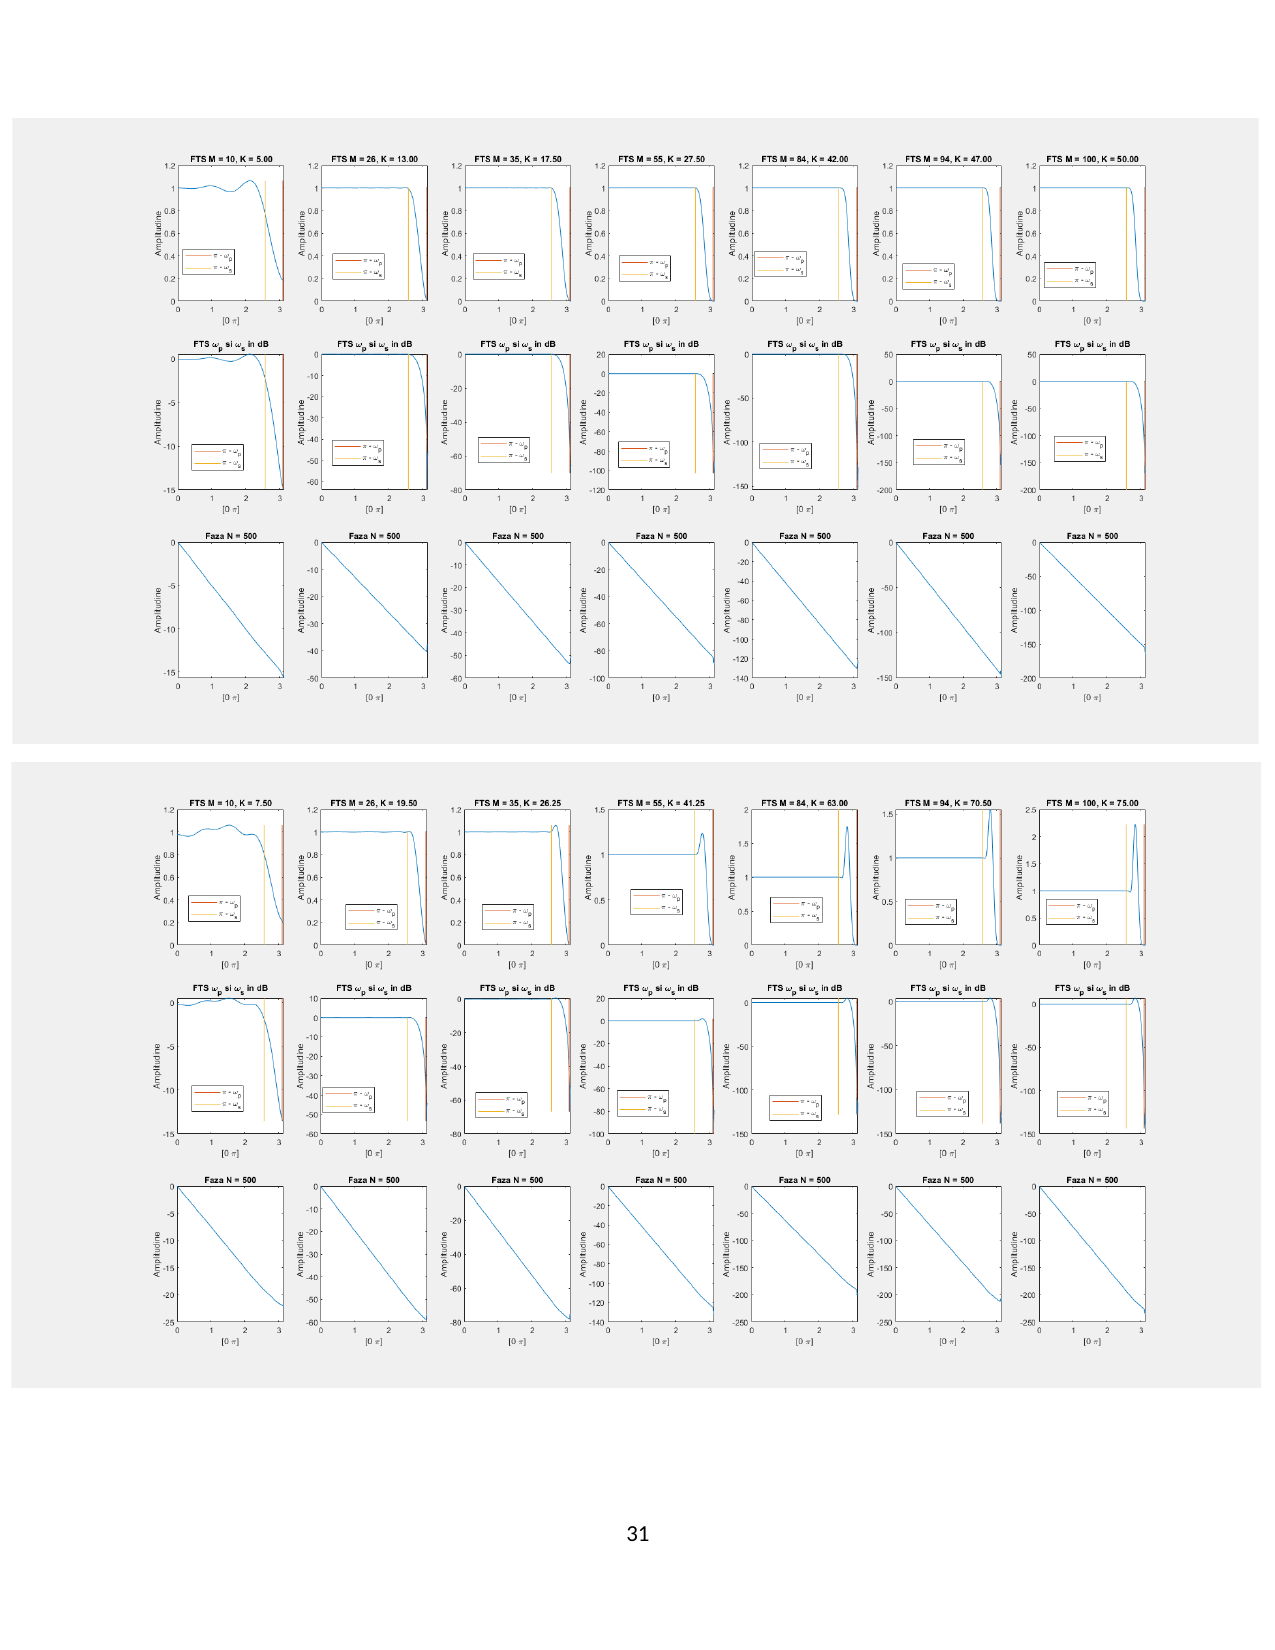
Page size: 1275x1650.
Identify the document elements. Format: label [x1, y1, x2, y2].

picture [12, 118, 1259, 743]
picture [11, 762, 1261, 1387]
